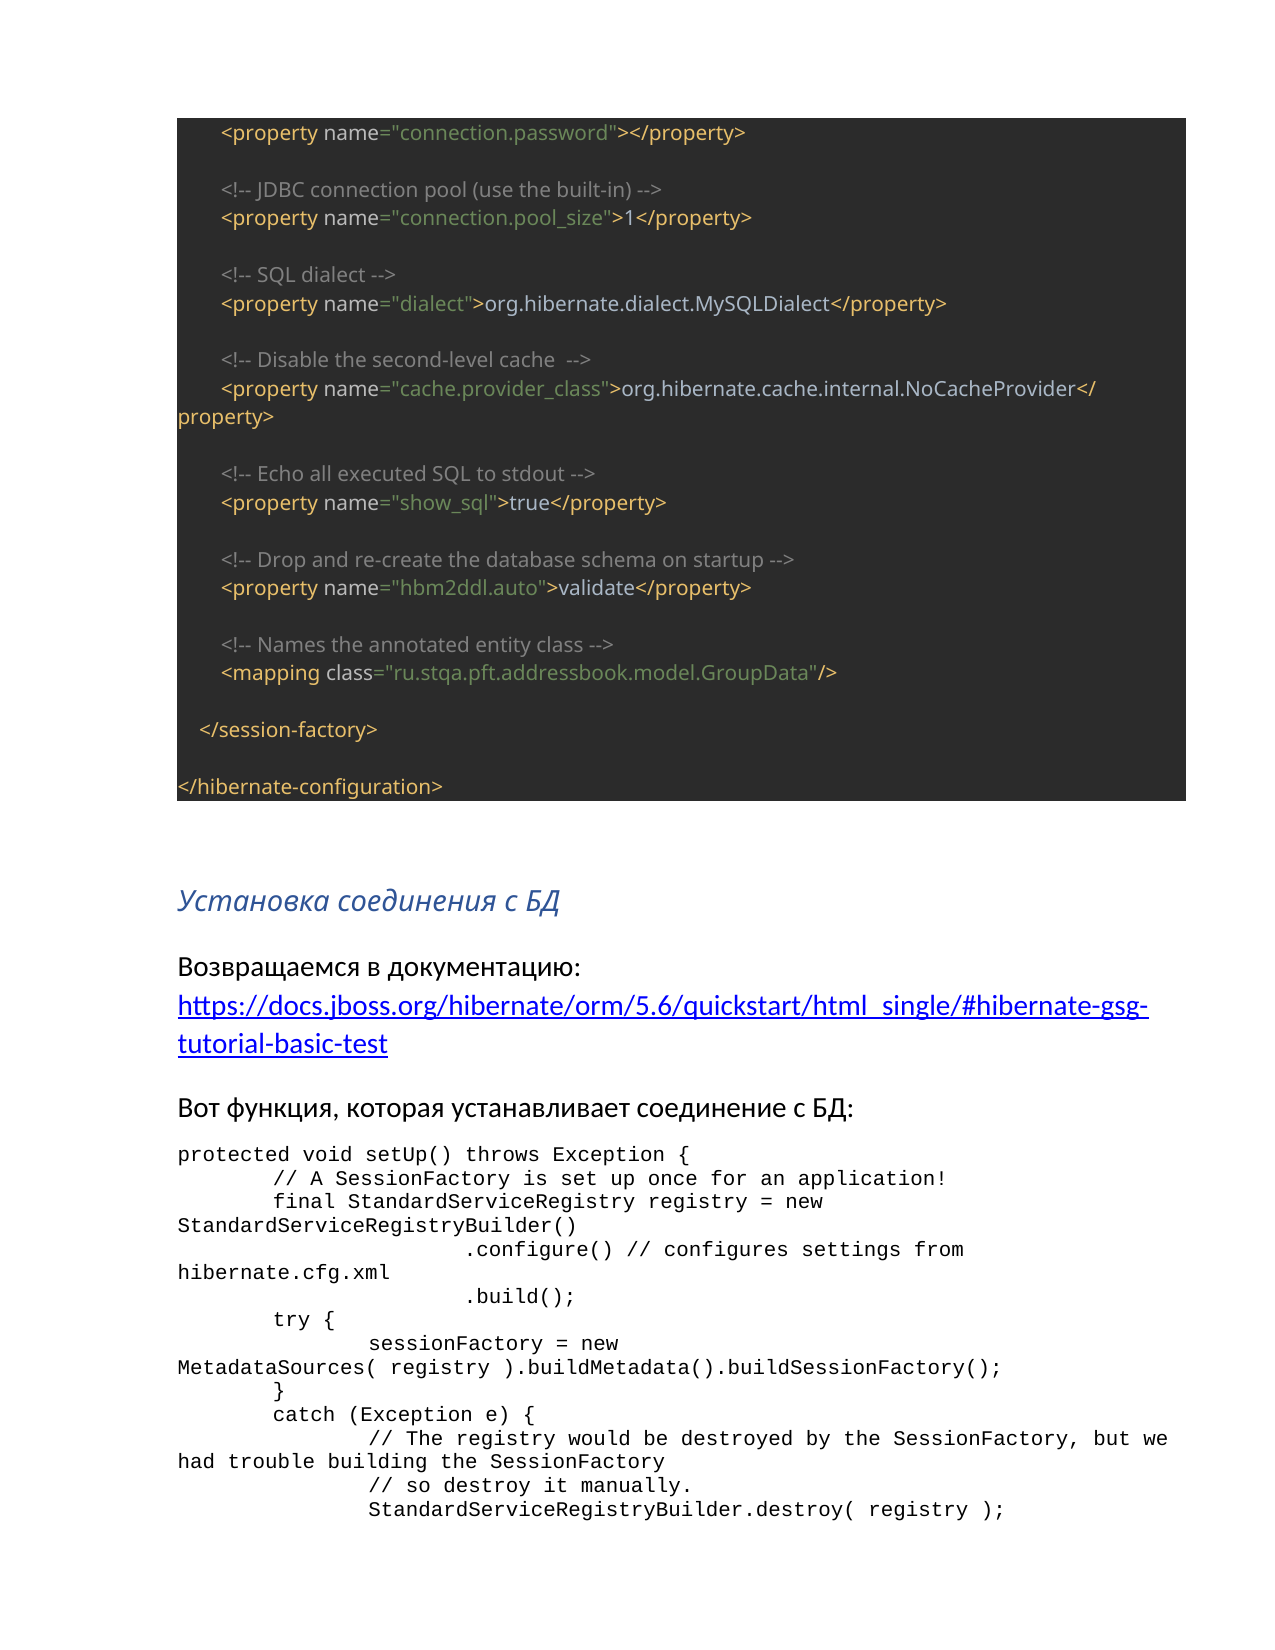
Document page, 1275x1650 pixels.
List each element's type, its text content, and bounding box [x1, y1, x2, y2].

text } [177, 1380, 1186, 1404]
subtitle Установка соединения с БД [177, 881, 1186, 920]
text // A SessionFactory is set up once for an application! [177, 1168, 1186, 1191]
text .build(); [177, 1286, 1186, 1309]
text // The registry would be destroyed by the SessionFactory, but we had trouble building the SessionFactory [177, 1428, 1186, 1475]
text sessionFactory = new MetadataSources( registry ).buildMetadata().buildSessionFactory(); [177, 1333, 1186, 1380]
text final StandardServiceRegistry registry = new StandardServiceRegistryBuilder() [177, 1191, 1186, 1238]
text protected void setUp() throws Exception { [177, 1144, 1186, 1168]
text try { [177, 1309, 1186, 1333]
text Вот функция, которая устанавливает соединение с БД: [177, 1089, 1186, 1124]
text Возвращаемся в документацию: https://docs.jboss.org/hibernate/orm/5.6/quickstart/html_single/#hibernate-gsg-tutorial-basic-test [177, 948, 1186, 1061]
text .configure() // configures settings from hibernate.cfg.xml [177, 1238, 1186, 1286]
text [177, 118, 1186, 801]
text // so destroy it manually. [177, 1475, 1186, 1499]
text catch (Exception e) { [177, 1404, 1186, 1428]
text StandardServiceRegistryBuilder.destroy( registry ); [177, 1499, 1186, 1522]
